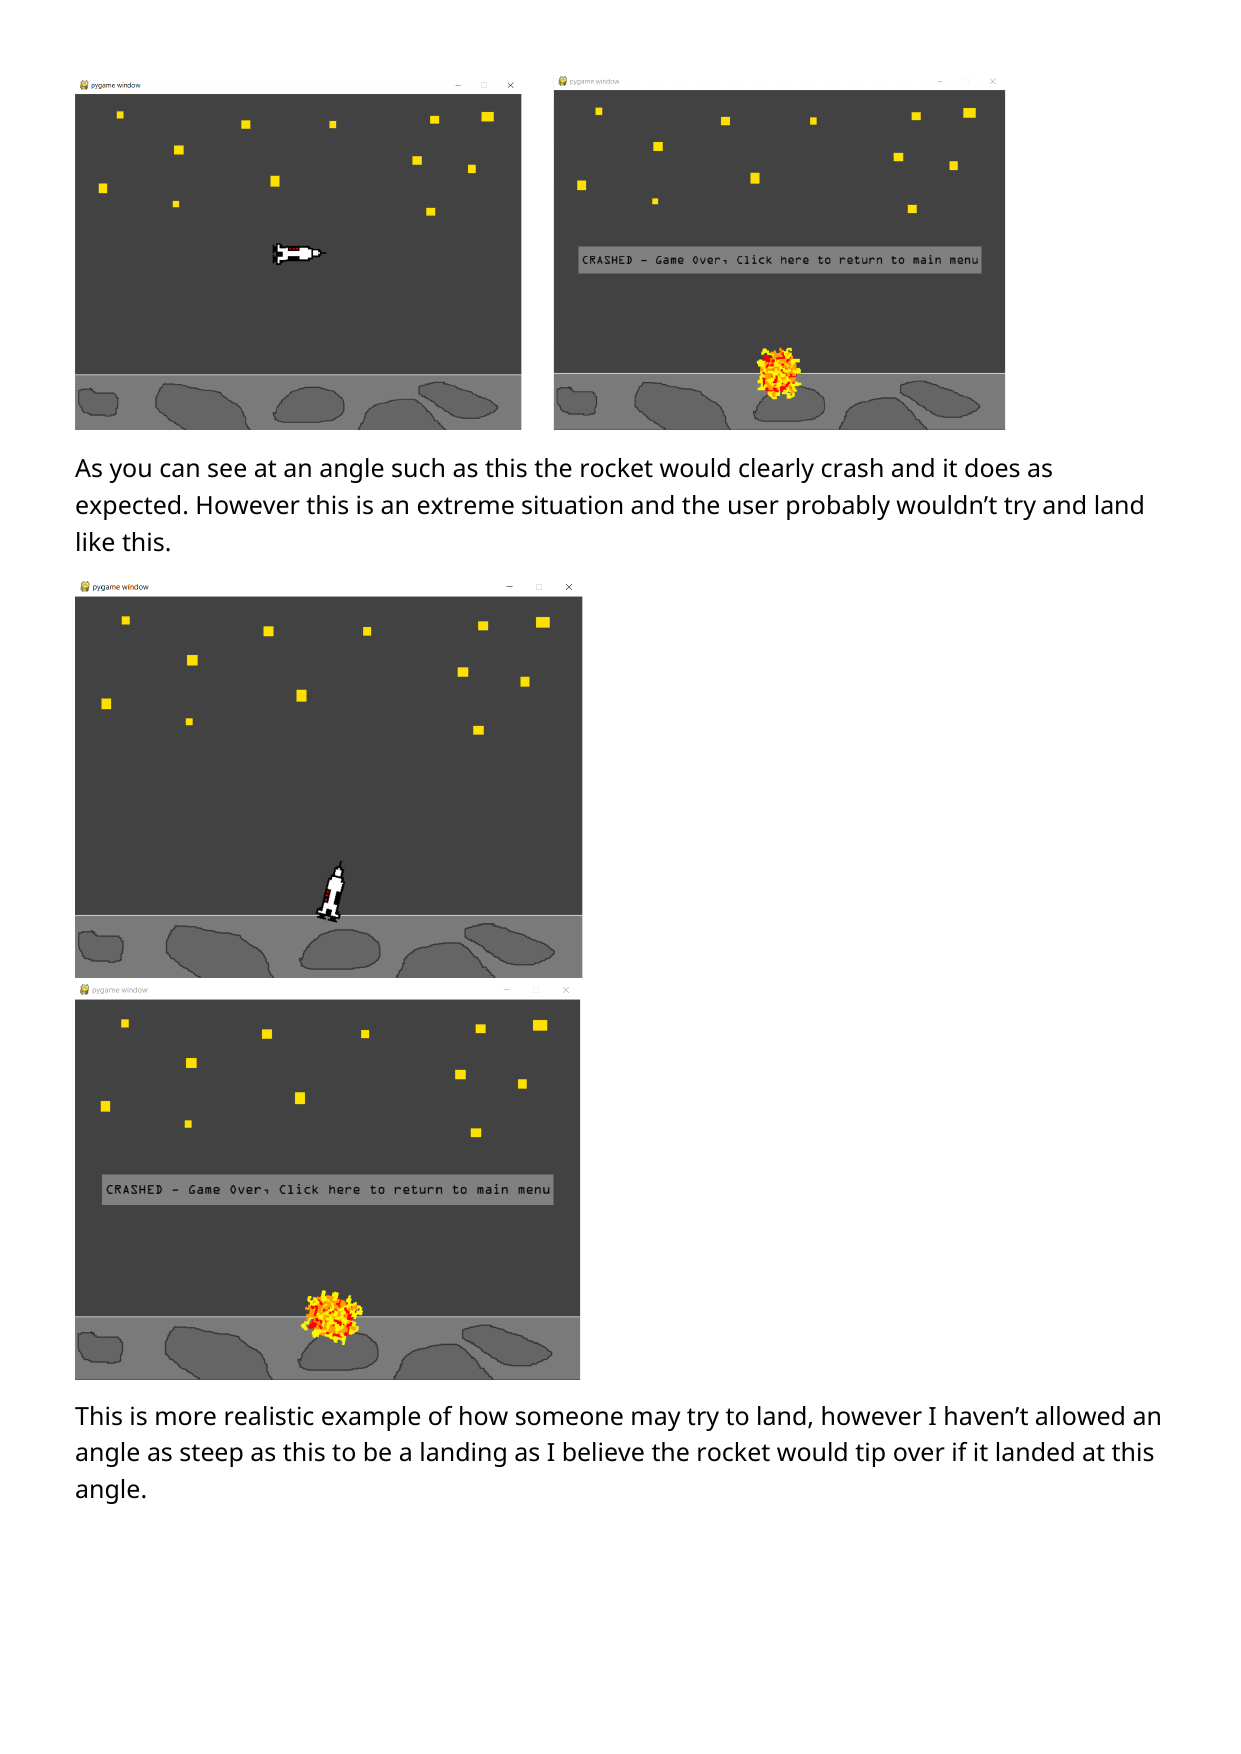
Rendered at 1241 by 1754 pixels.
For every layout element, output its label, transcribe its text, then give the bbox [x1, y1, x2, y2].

picture [75, 577, 583, 978]
text As you can see at an angle such as this the rocket would clearly crash and it does as expected. However this is an extreme situation and the user probably wouldn’t try and land like this. [75, 451, 1165, 558]
picture [75, 77, 522, 430]
text This is more realistic example of how someone may try to land, however I haven’t allowed an angle as steep as this to be a landing as I believe the rocket would tip over if it landed at this angle. [75, 1398, 1165, 1506]
picture [75, 980, 580, 1380]
picture [553, 75, 1006, 430]
